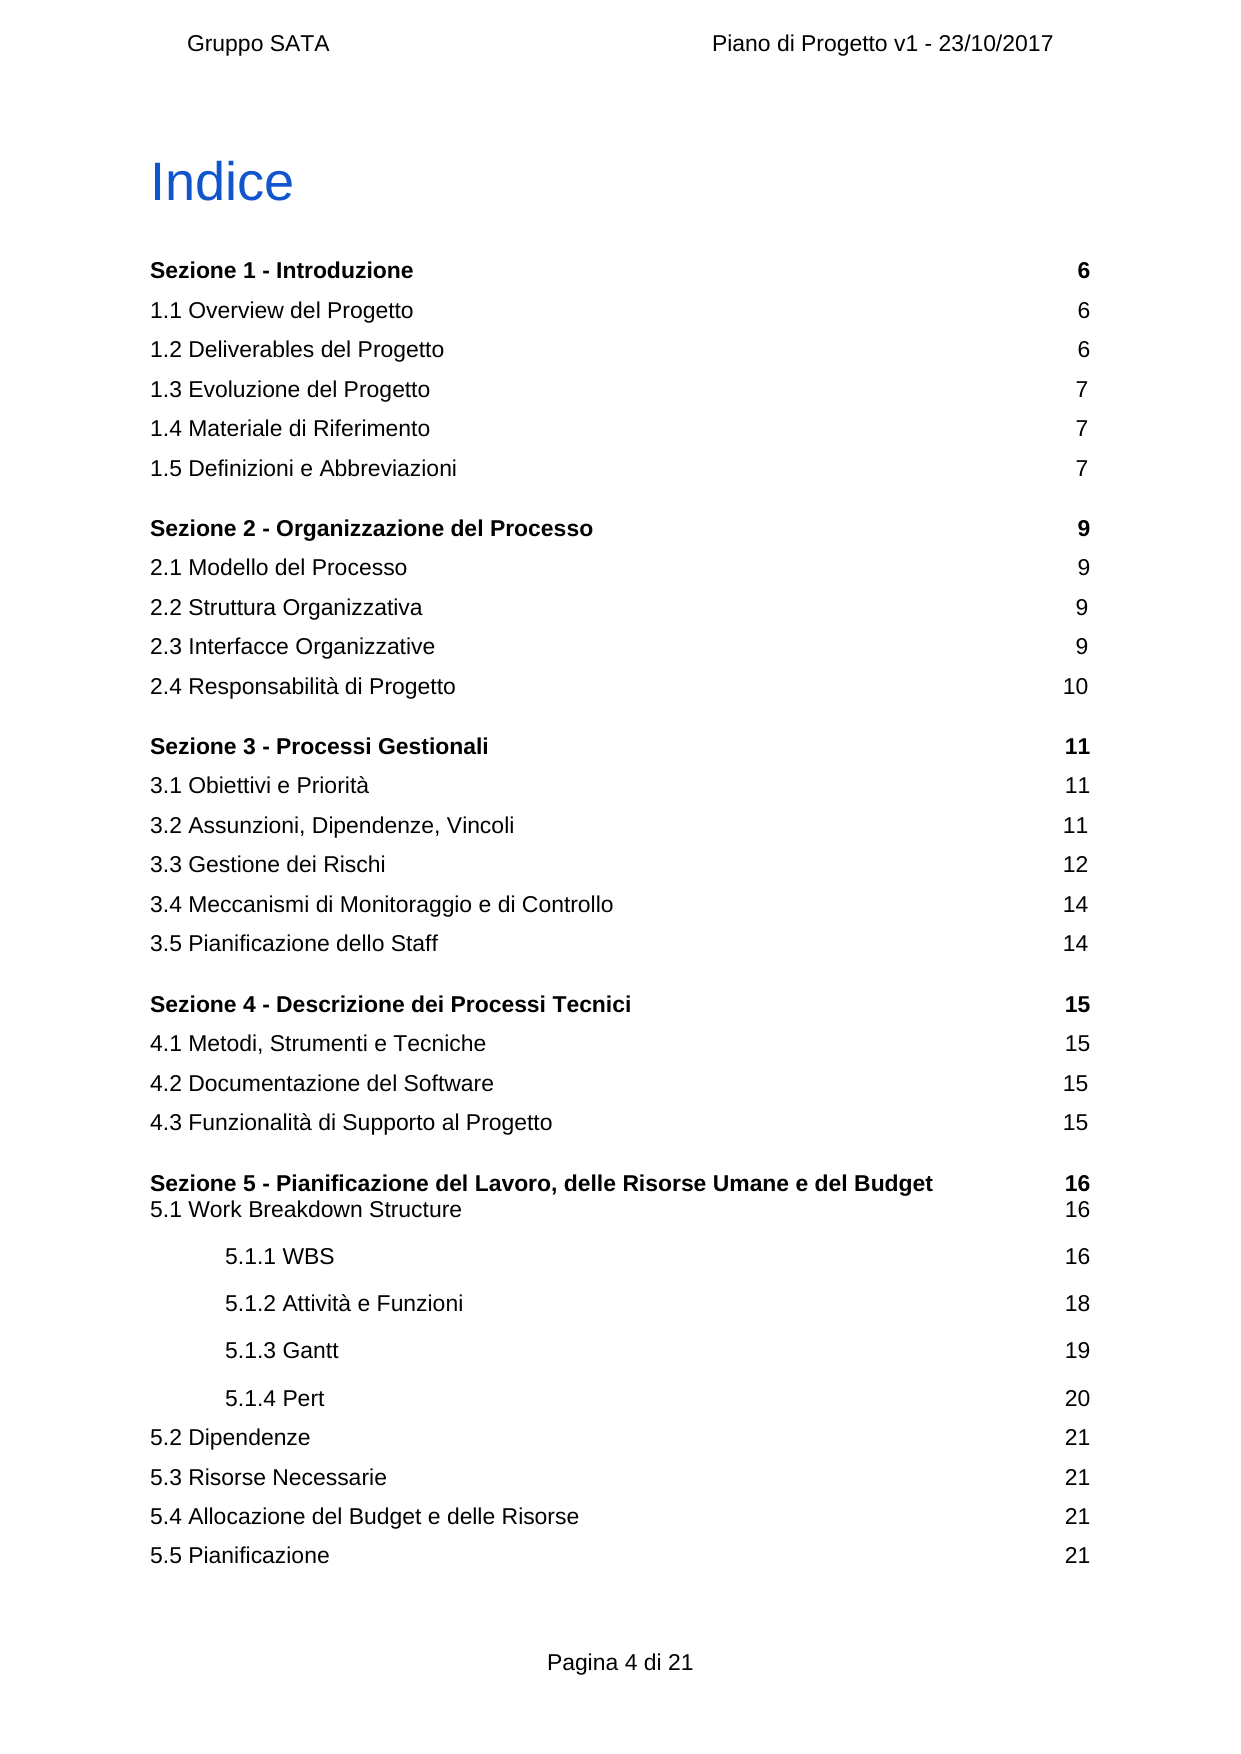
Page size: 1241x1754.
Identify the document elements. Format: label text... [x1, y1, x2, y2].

title Indice [150, 150, 1090, 212]
